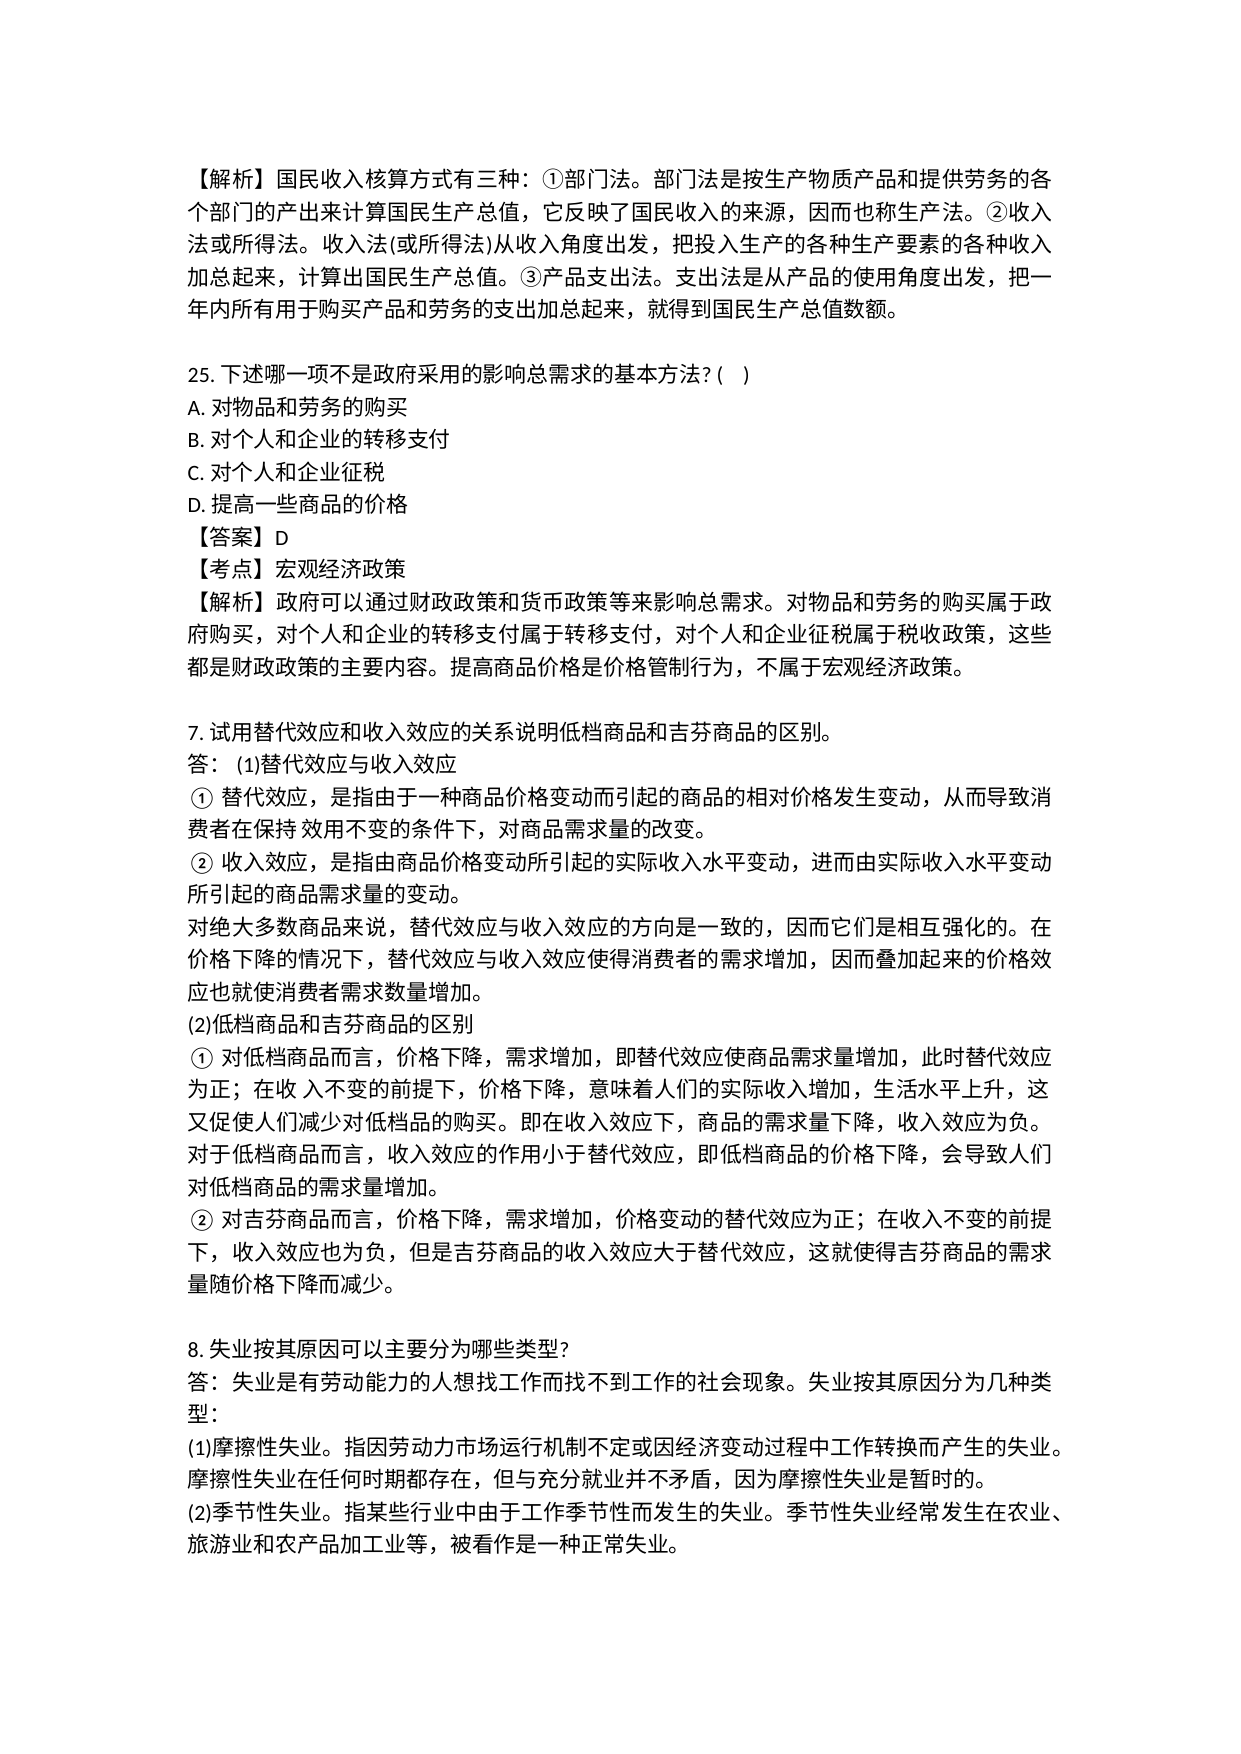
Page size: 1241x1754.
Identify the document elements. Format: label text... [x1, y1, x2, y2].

list ②收入效应，是指由商品价格变动所引起的实际收入水平变动，进而由实际收入水平变动所引起的商品需求量的变动。 [187, 844, 1053, 909]
list 【解析】政府可以通过财政政策和货币政策等来影响总需求。对物品和劳务的购买属于政府购买，对个人和企业的转移支付属于转移支付，对个人和企业征税属于税收政策，这些都是财政政策的主要内容。提高商品价格是价格管制行为，不属于宏观经济政策。 [187, 584, 1053, 682]
list ②对吉芬商品而言，价格下降，需求增加，价格变动的替代效应为正；在收入不变的前提下，收入效应也为负，但是吉芬商品的收入效应大于替代效应，这就使得吉芬商品的需求量随价格下降而减少。 [187, 1202, 1053, 1299]
list 【考点】宏观经济政策 [187, 552, 1053, 584]
list 对绝大多数商品来说，替代效应与收入效应的方向是一致的，因而它们是相互强化的。在价格下降的情况下，替代效应与收入效应使得消费者的需求增加，因而叠加起来的价格效应也就使消费者需求数量增加。 [187, 909, 1053, 1007]
list 答： (1)替代效应与收入效应 [187, 747, 1053, 779]
list (2)季节性失业。指某些行业中由于工作季节性而发生的失业。季节性失业经常发生在农业、旅游业和农产品加工业等，被看作是一种正常失业。 [187, 1494, 1053, 1559]
list 7. 试用替代效应和收入效应的关系说明低档商品和吉芬商品的区别。 [187, 714, 1053, 747]
list D. 提高一些商品的价格 [187, 487, 1053, 519]
list 【解析】国民收入核算方式有三种：①部门法。部门法是按生产物质产品和提供劳务的各个部门的产出来计算国民生产总值，它反映了国民收入的来源，因而也称生产法。②收入法或所得法。收入法(或所得法)从收入角度出发，把投入生产的各种生产要素的各种收入加总起来，计算出国民生产总值。③产品支出法。支出法是从产品的使用角度出发，把一年内所有用于购买产品和劳务的支出加总起来，就得到国民生产总值数额。 [187, 162, 1053, 324]
list ①对低档商品而言，价格下降，需求增加，即替代效应使商品需求量增加，此时替代效应为正；在收 入不变的前提下，价格下降，意味着人们的实际收入增加，生活水平上升，这又促使人们减少对低档品的购买。即在收入效应下，商品的需求量下降，收入效应为负。对于低档商品而言，收入效应的作用小于替代效应，即低档商品的价格下降，会导致人们对低档商品的需求量增加。 [187, 1039, 1053, 1202]
list B. 对个人和企业的转移支付 [187, 422, 1053, 454]
list (1)摩擦性失业。指因劳动力市场运行机制不定或因经济变动过程中工作转换而产生的失业。摩擦性失业在任何时期都存在，但与充分就业并不矛盾，因为摩擦性失业是暂时的。 [187, 1429, 1053, 1494]
list A. 对物品和劳务的购买 [187, 389, 1053, 422]
list ①替代效应，是指由于一种商品价格变动而引起的商品的相对价格发生变动，从而导致消费者在保持 效用不变的条件下，对商品需求量的改变。 [187, 779, 1053, 844]
list C. 对个人和企业征税 [187, 454, 1053, 487]
list 8. 失业按其原因可以主要分为哪些类型? [187, 1332, 1053, 1364]
list 25. 下述哪一项不是政府采用的影响总需求的基本方法? ( ) [187, 357, 1053, 389]
list (2)低档商品和吉芬商品的区别 [187, 1007, 1053, 1039]
list 答：失业是有劳动能力的人想找工作而找不到工作的社会现象。失业按其原因分为几种类型： [187, 1364, 1053, 1429]
list 【答案】D [187, 519, 1053, 552]
